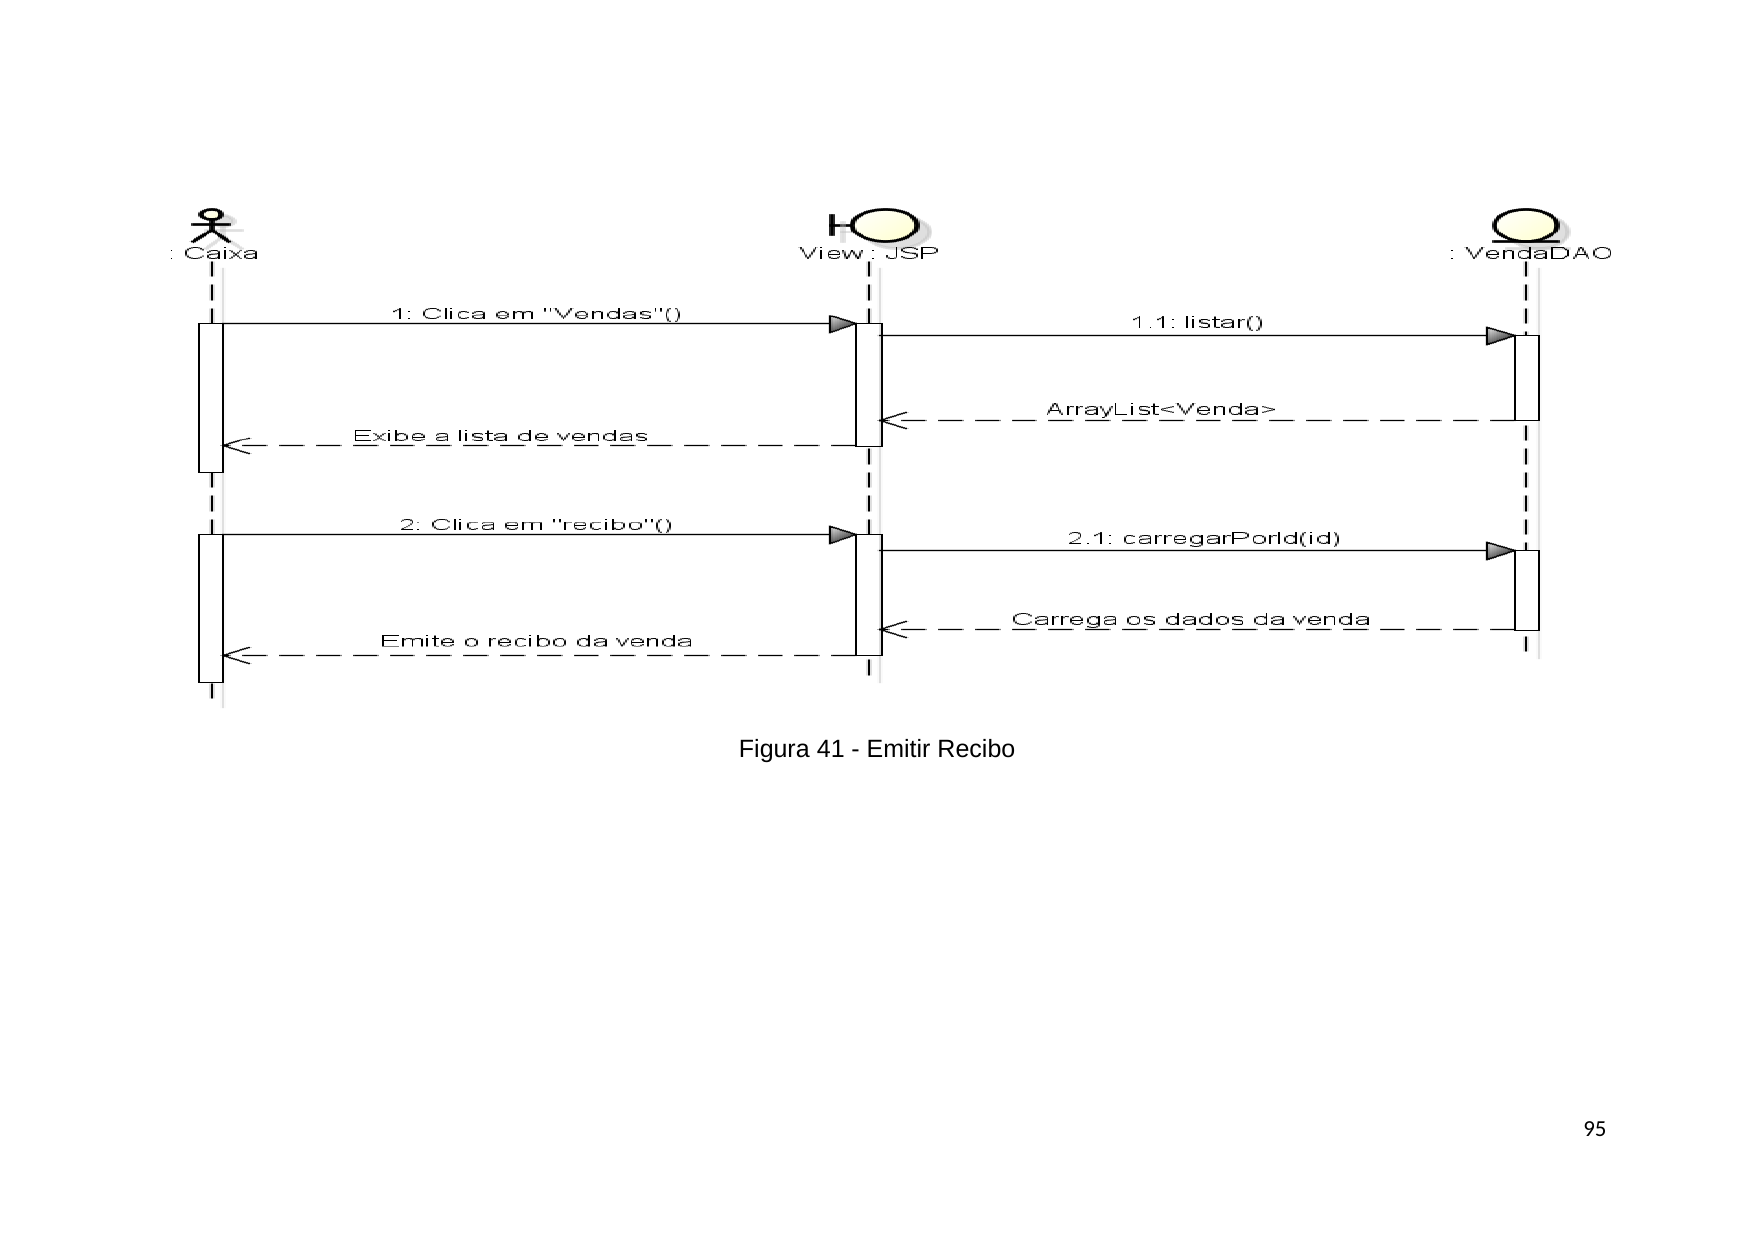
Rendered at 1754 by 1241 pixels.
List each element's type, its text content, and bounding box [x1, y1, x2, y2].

text Figura 41 - Emitir Recibo [148, 734, 1606, 763]
picture [147, 202, 1633, 709]
